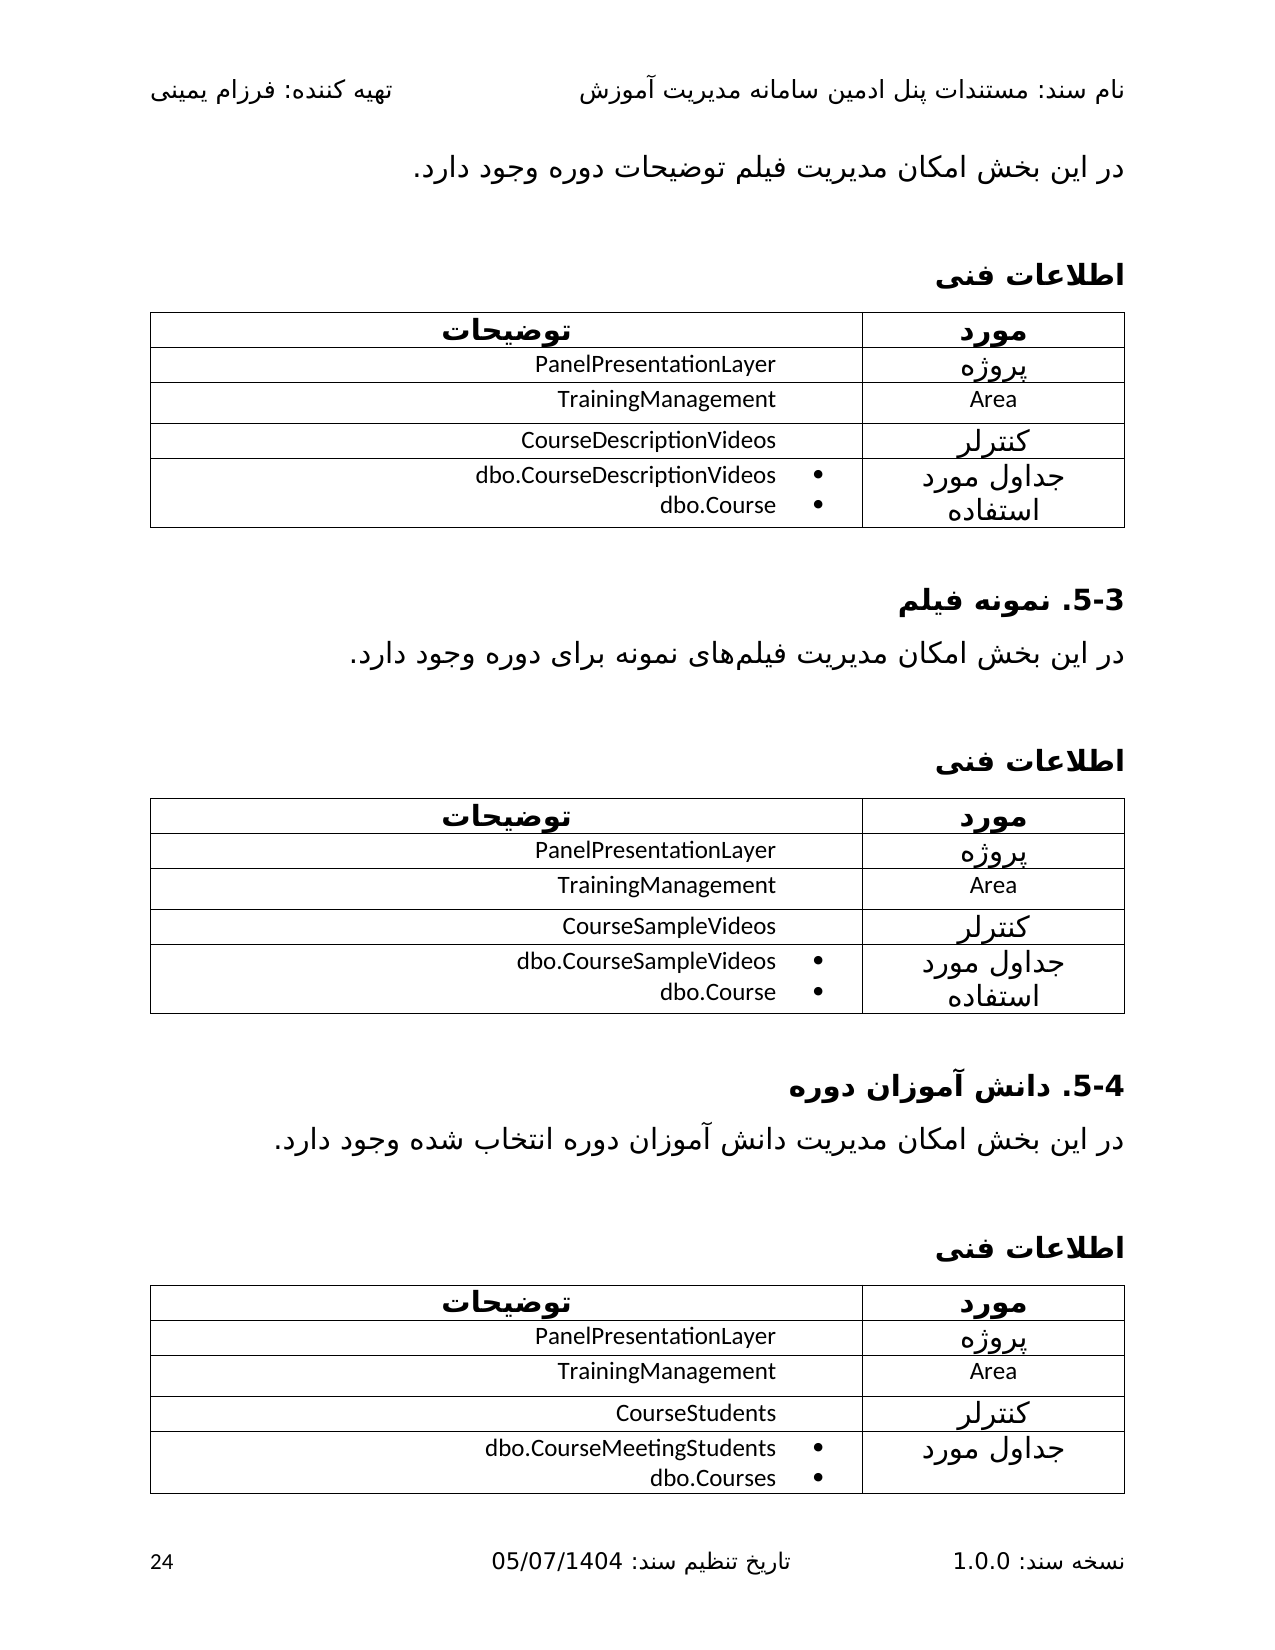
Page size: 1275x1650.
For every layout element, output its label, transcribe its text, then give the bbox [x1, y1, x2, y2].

table_cell CourseStudents [151, 1397, 862, 1431]
table_header توضیحات [151, 313, 862, 347]
table_cell پروژه [863, 834, 1124, 868]
table_cell جداول مورد استفاده [863, 1432, 1124, 1493]
text در این بخش امکان مدیریت فیلم‌های نمونه برای دوره وجود دارد. [150, 636, 1125, 670]
table_cell کنترلر [863, 910, 1124, 944]
table_cell جداول مورد استفاده [863, 459, 1124, 527]
table_cell CourseSampleVideos [151, 910, 862, 944]
table_cell کنترلر [863, 424, 1124, 458]
table_cell PanelPresentationLayer [151, 834, 862, 868]
table_header مورد [863, 313, 1124, 347]
table_cell TrainingManagement [151, 383, 862, 423]
table_cell Area [863, 383, 1124, 423]
table_header توضیحات [151, 1286, 862, 1319]
text در این بخش امکان مدیریت فیلم توضیحات دوره وجود دارد. [150, 150, 1125, 184]
table_cell dbo.CourseSampleVideos dbo.Course [151, 945, 862, 1013]
table_cell جداول مورد استفاده [863, 945, 1124, 1013]
table_cell TrainingManagement [151, 869, 862, 909]
text اطلاعات فنی [150, 258, 1125, 292]
table_cell dbo.CourseDescriptionVideos dbo.Course [151, 459, 862, 527]
table_cell Area [863, 869, 1124, 909]
table_cell پروژه [863, 348, 1124, 382]
table_cell TrainingManagement [151, 1356, 862, 1396]
table_header مورد [863, 1286, 1124, 1319]
table_cell CourseDescriptionVideos [151, 424, 862, 458]
text در این بخش امکان مدیریت دانش آموزان دوره انتخاب شده وجود دارد. [150, 1123, 1125, 1157]
table_cell کنترلر [863, 1397, 1124, 1431]
text اطلاعات فنی [150, 745, 1125, 779]
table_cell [151, 1432, 862, 1493]
text 5-3. نمونه فیلم [150, 583, 1125, 617]
table_header مورد [863, 799, 1124, 833]
table_cell PanelPresentationLayer [151, 1321, 862, 1354]
table_cell Area [863, 1356, 1124, 1396]
table_cell PanelPresentationLayer [151, 348, 862, 382]
text 5-4. دانش آموزان دوره [150, 1069, 1125, 1103]
table_header توضیحات [151, 799, 862, 833]
table_cell پروژه [863, 1321, 1124, 1354]
text اطلاعات فنی [150, 1231, 1125, 1265]
